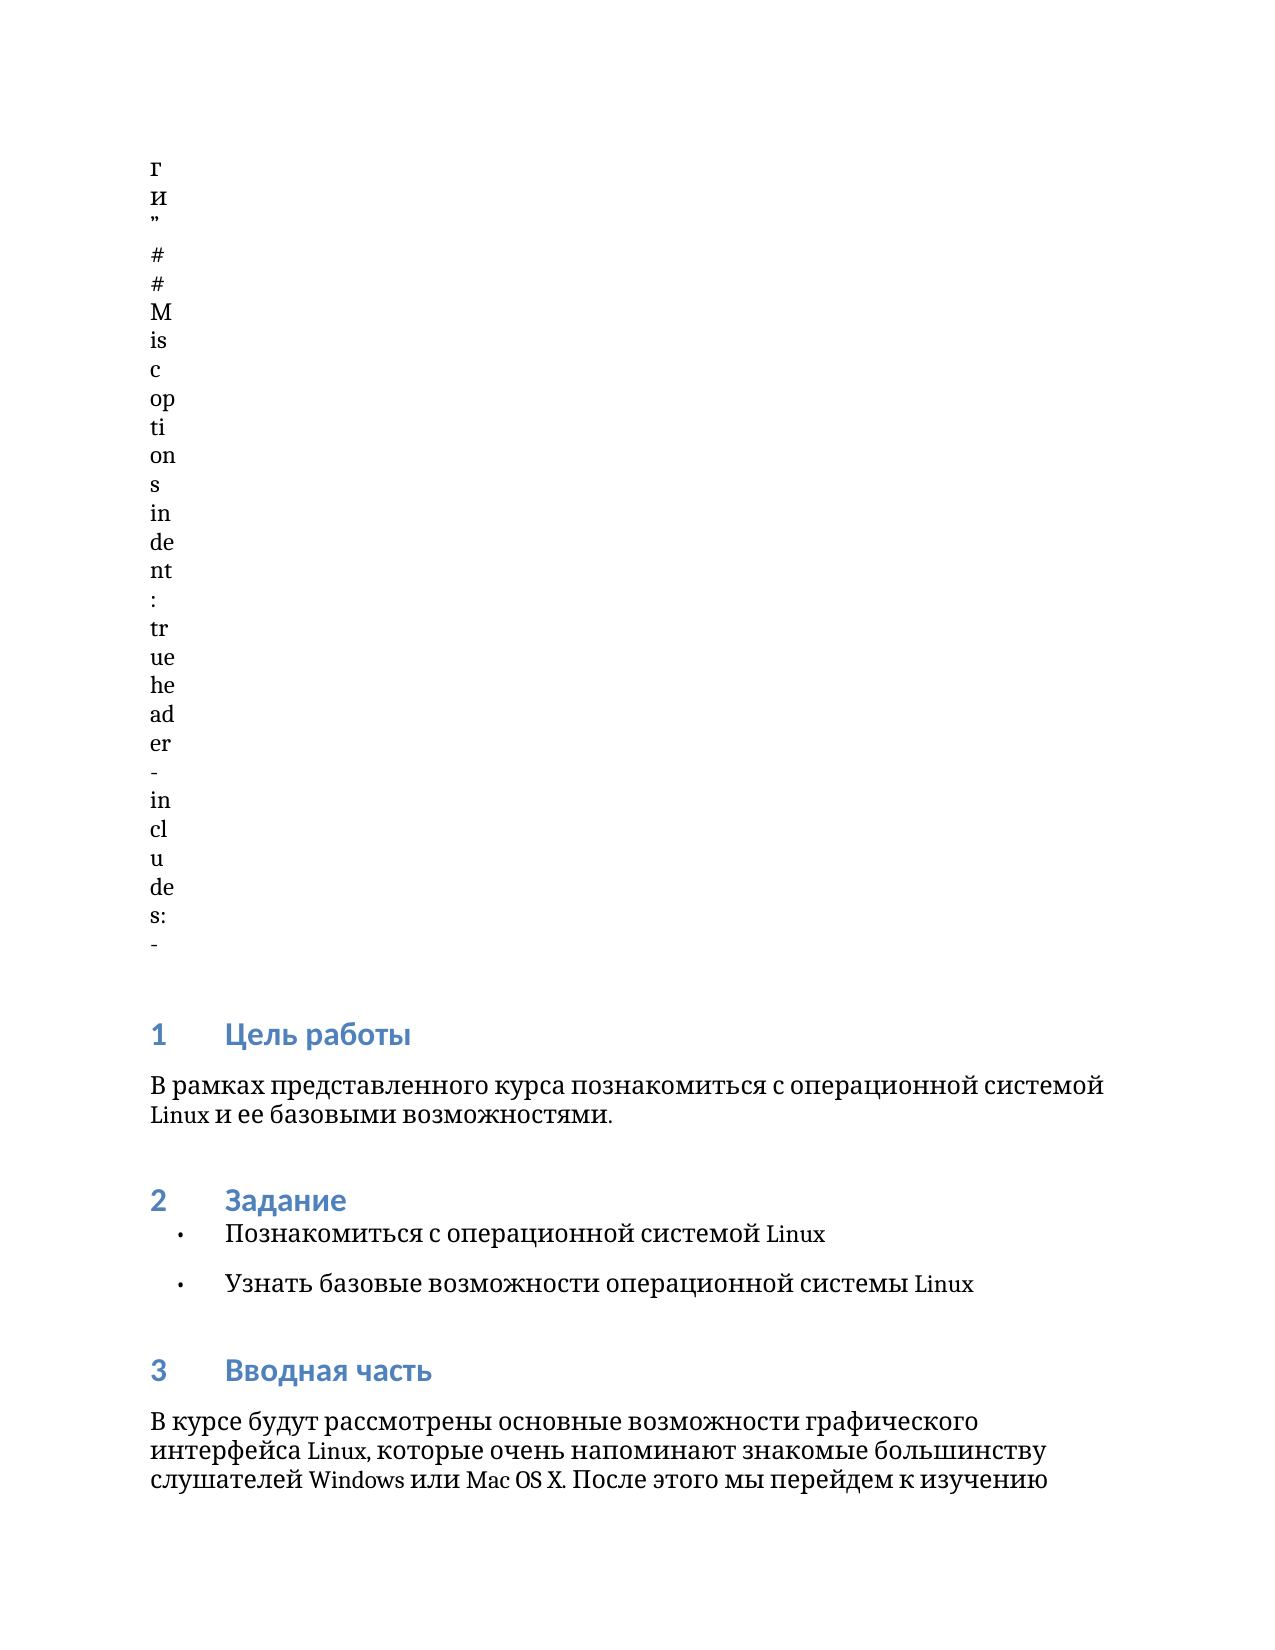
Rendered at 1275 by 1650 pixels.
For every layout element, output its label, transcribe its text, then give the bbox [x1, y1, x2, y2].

list Узнать базовые возможности операционной системы Linux [175, 1270, 1125, 1298]
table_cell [139, 150, 187, 962]
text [150, 1408, 1125, 1494]
list Познакомиться с операционной системой Linux [175, 1220, 1125, 1249]
subtitle 3 Вводная часть [150, 1348, 1125, 1389]
subtitle 2 Задание [150, 1179, 1125, 1220]
text В рамках представленного курса познакомиться с операционной системой Linux и ее базовыми возможностями. [150, 1072, 1125, 1129]
subtitle 1 Цель работы [150, 1012, 1125, 1053]
